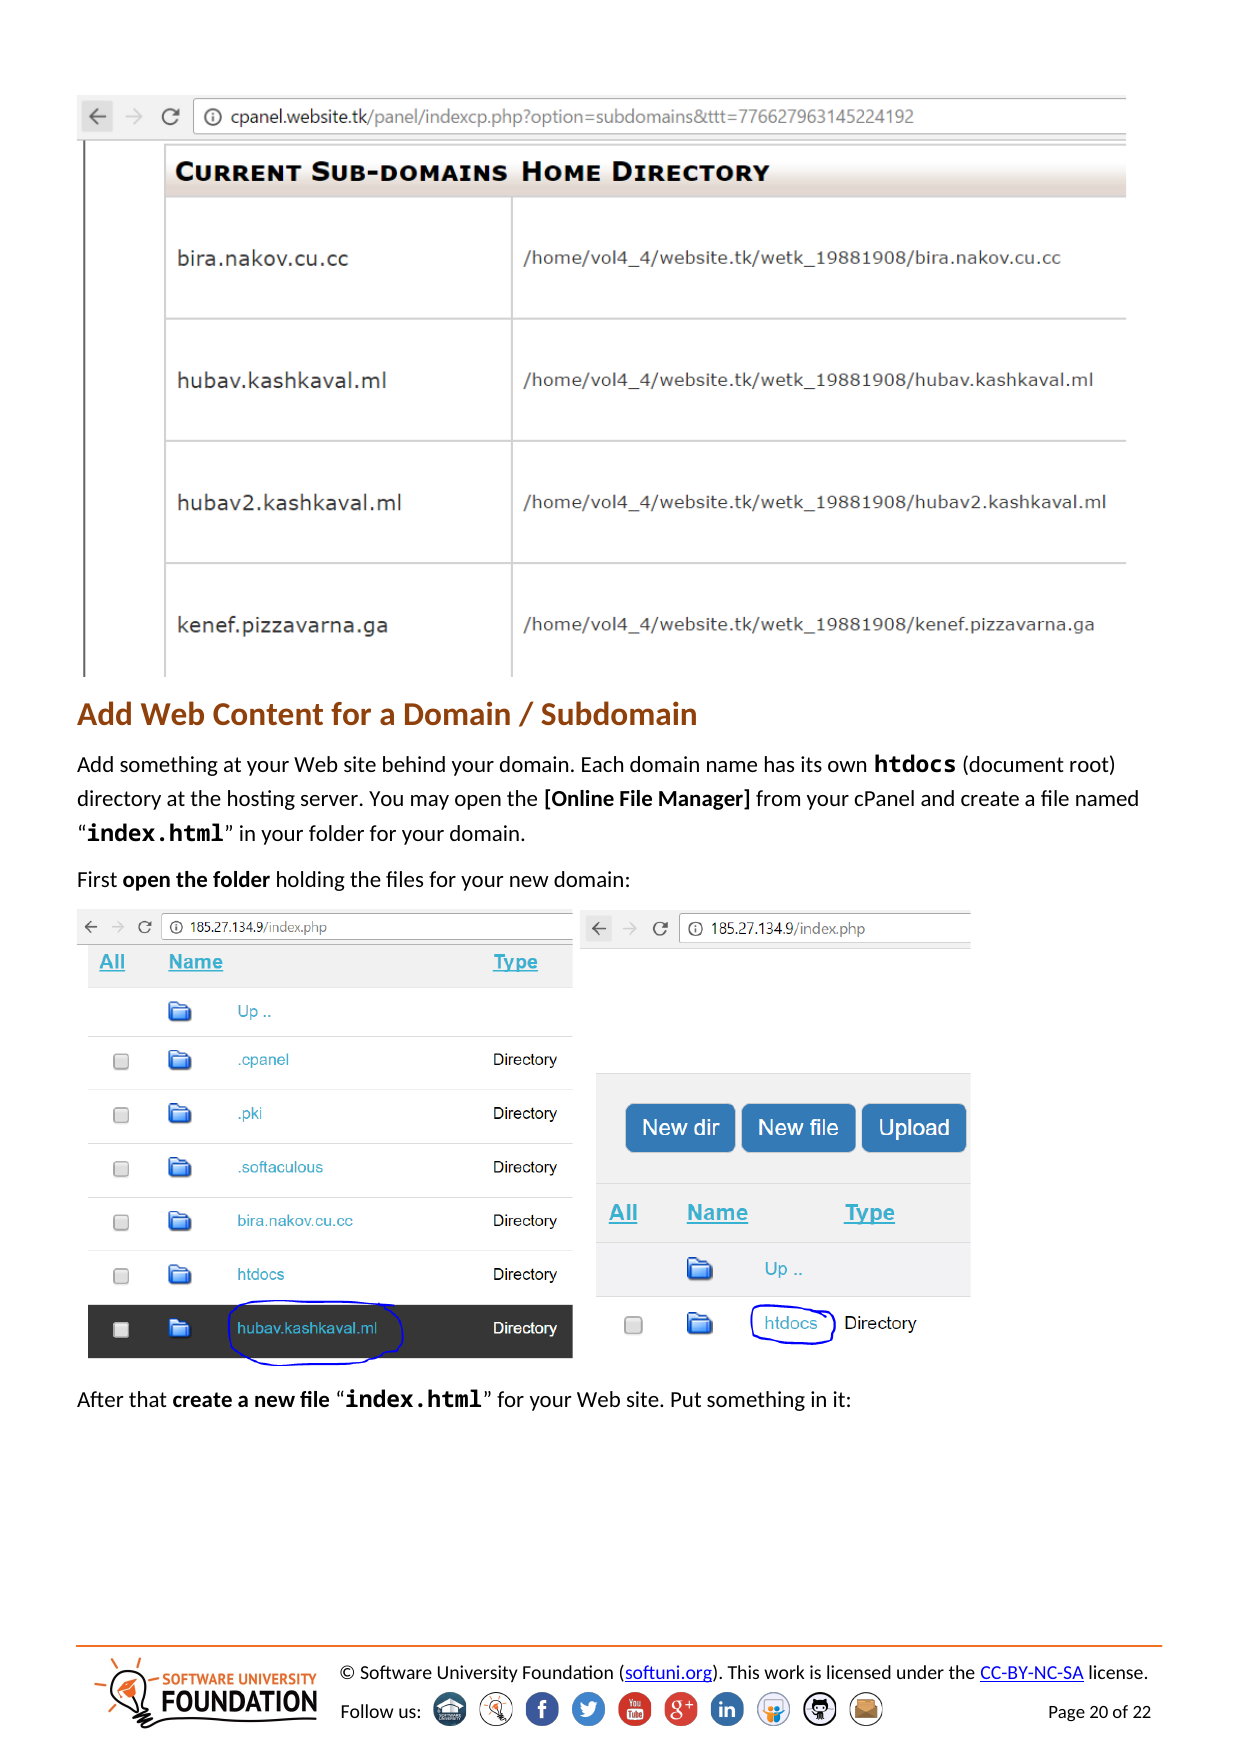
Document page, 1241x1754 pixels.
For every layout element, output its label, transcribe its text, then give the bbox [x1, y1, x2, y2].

text Add something at your Web site behind your domain. Each domain name has its own htdocs (document root) directory at the hosting server. You may open the [Online File Manager] from your cPanel and create a file named “index.html” in your folder for your domain. [77, 748, 1163, 848]
picture [849, 1692, 883, 1726]
picture [618, 1692, 652, 1726]
picture [433, 1692, 467, 1726]
picture [76, 95, 1127, 677]
picture [757, 1692, 790, 1726]
picture [93, 1656, 317, 1729]
picture [479, 1692, 513, 1726]
picture [803, 1692, 837, 1726]
picture [710, 1692, 744, 1726]
subtitle Add Web Content for a Domain / Subdomain [77, 693, 1163, 734]
text After that create a new file “index.html” for your Web site. Put something in it: [77, 1382, 1163, 1414]
text First open the folder holding the files for your new domain: [77, 865, 1163, 893]
picture [664, 1692, 698, 1726]
picture [572, 1692, 605, 1726]
picture [76, 909, 573, 1366]
picture [525, 1692, 559, 1726]
picture [579, 910, 971, 1366]
